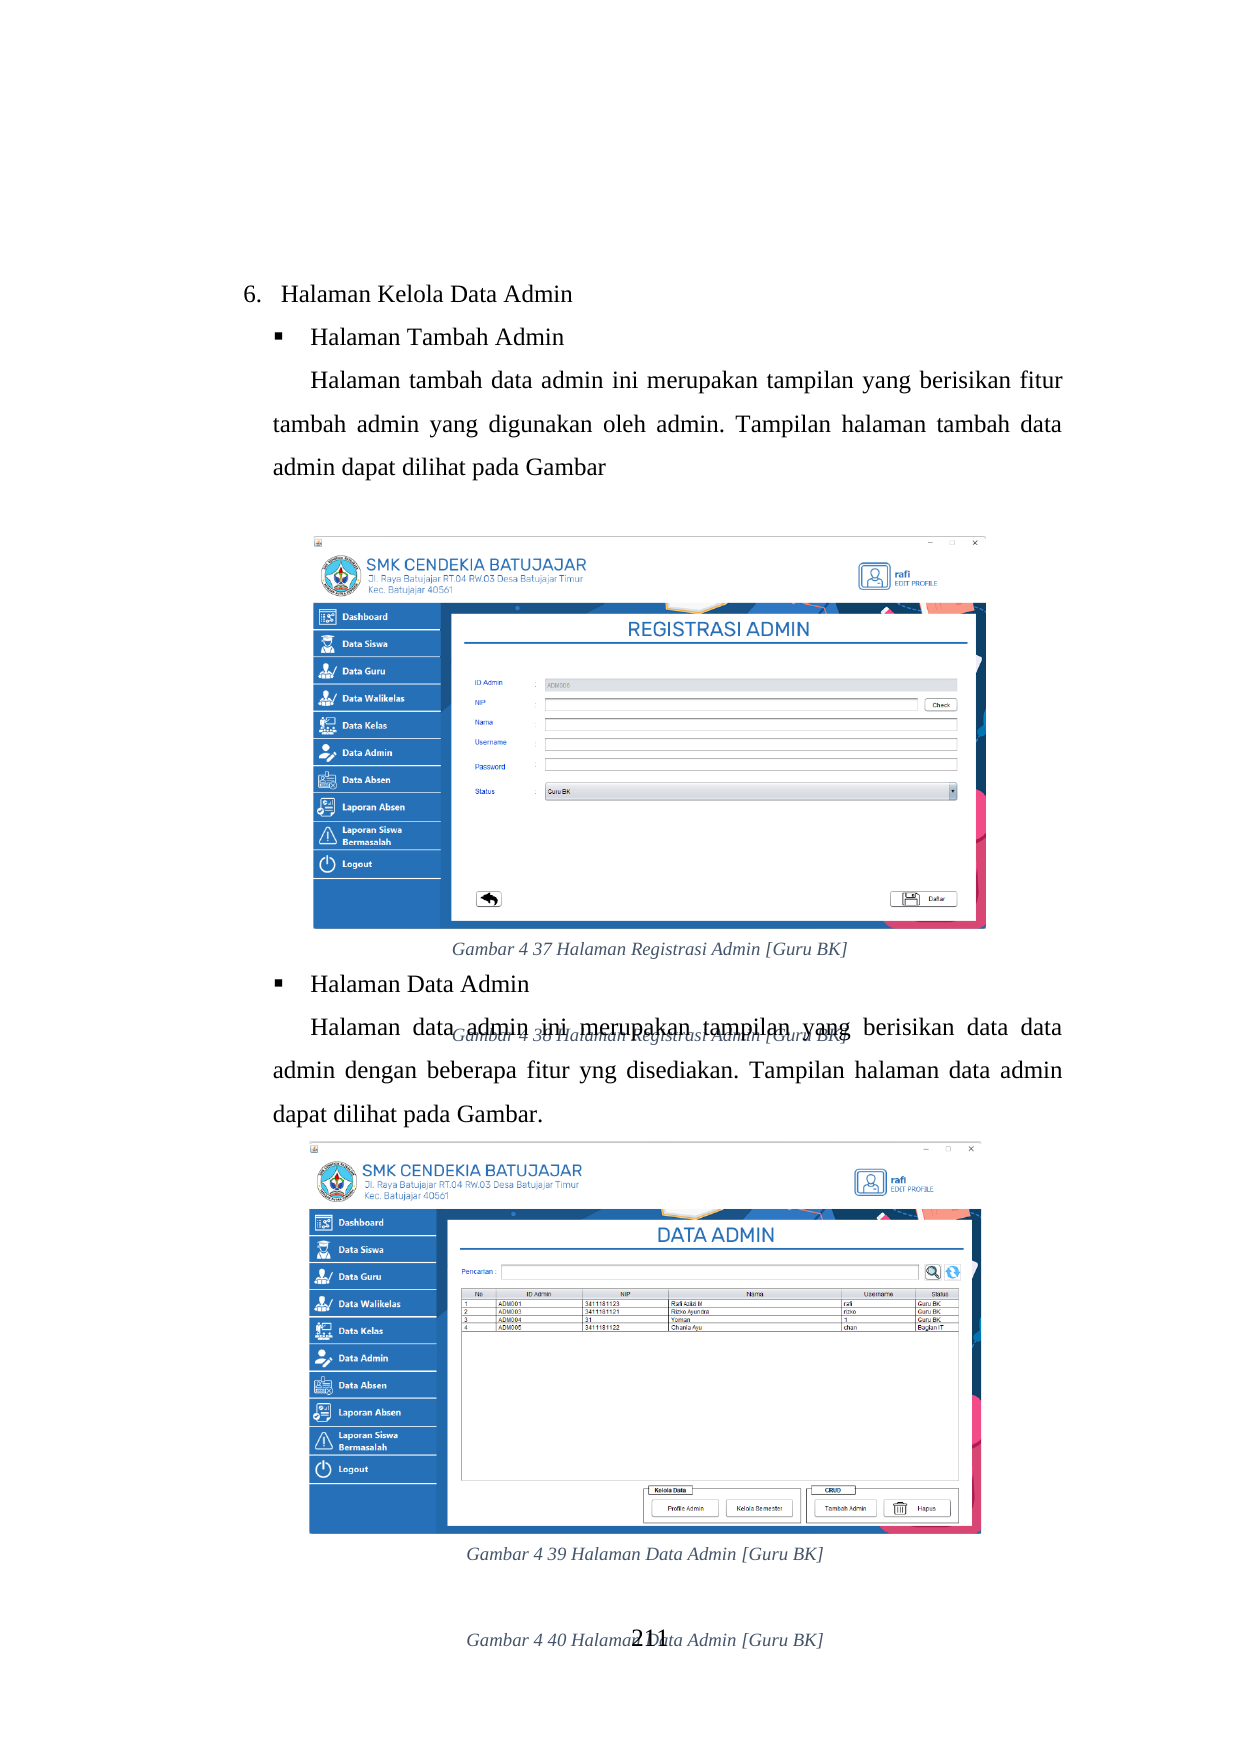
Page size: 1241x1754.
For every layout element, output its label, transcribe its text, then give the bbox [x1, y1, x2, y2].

list Halaman Data Admin [273, 969, 1063, 998]
list Halaman Tambah Admin [273, 322, 1063, 351]
picture [313, 536, 986, 929]
text Halaman data admin ini merupakan tampilan yang berisikan data data admin dengan beberapa fitur yng disediakan. Tampilan halaman data admin dapat dilihat pada Gambar. [273, 1012, 1063, 1127]
text Halaman tambah data admin ini merupakan tampilan yang berisikan fitur tambah admin yang digunakan oleh admin. Tampilan halaman tambah data admin dapat dilihat pada Gambar [273, 366, 1063, 481]
list Halaman Kelola Data Admin [243, 279, 1063, 308]
picture [309, 1141, 982, 1534]
